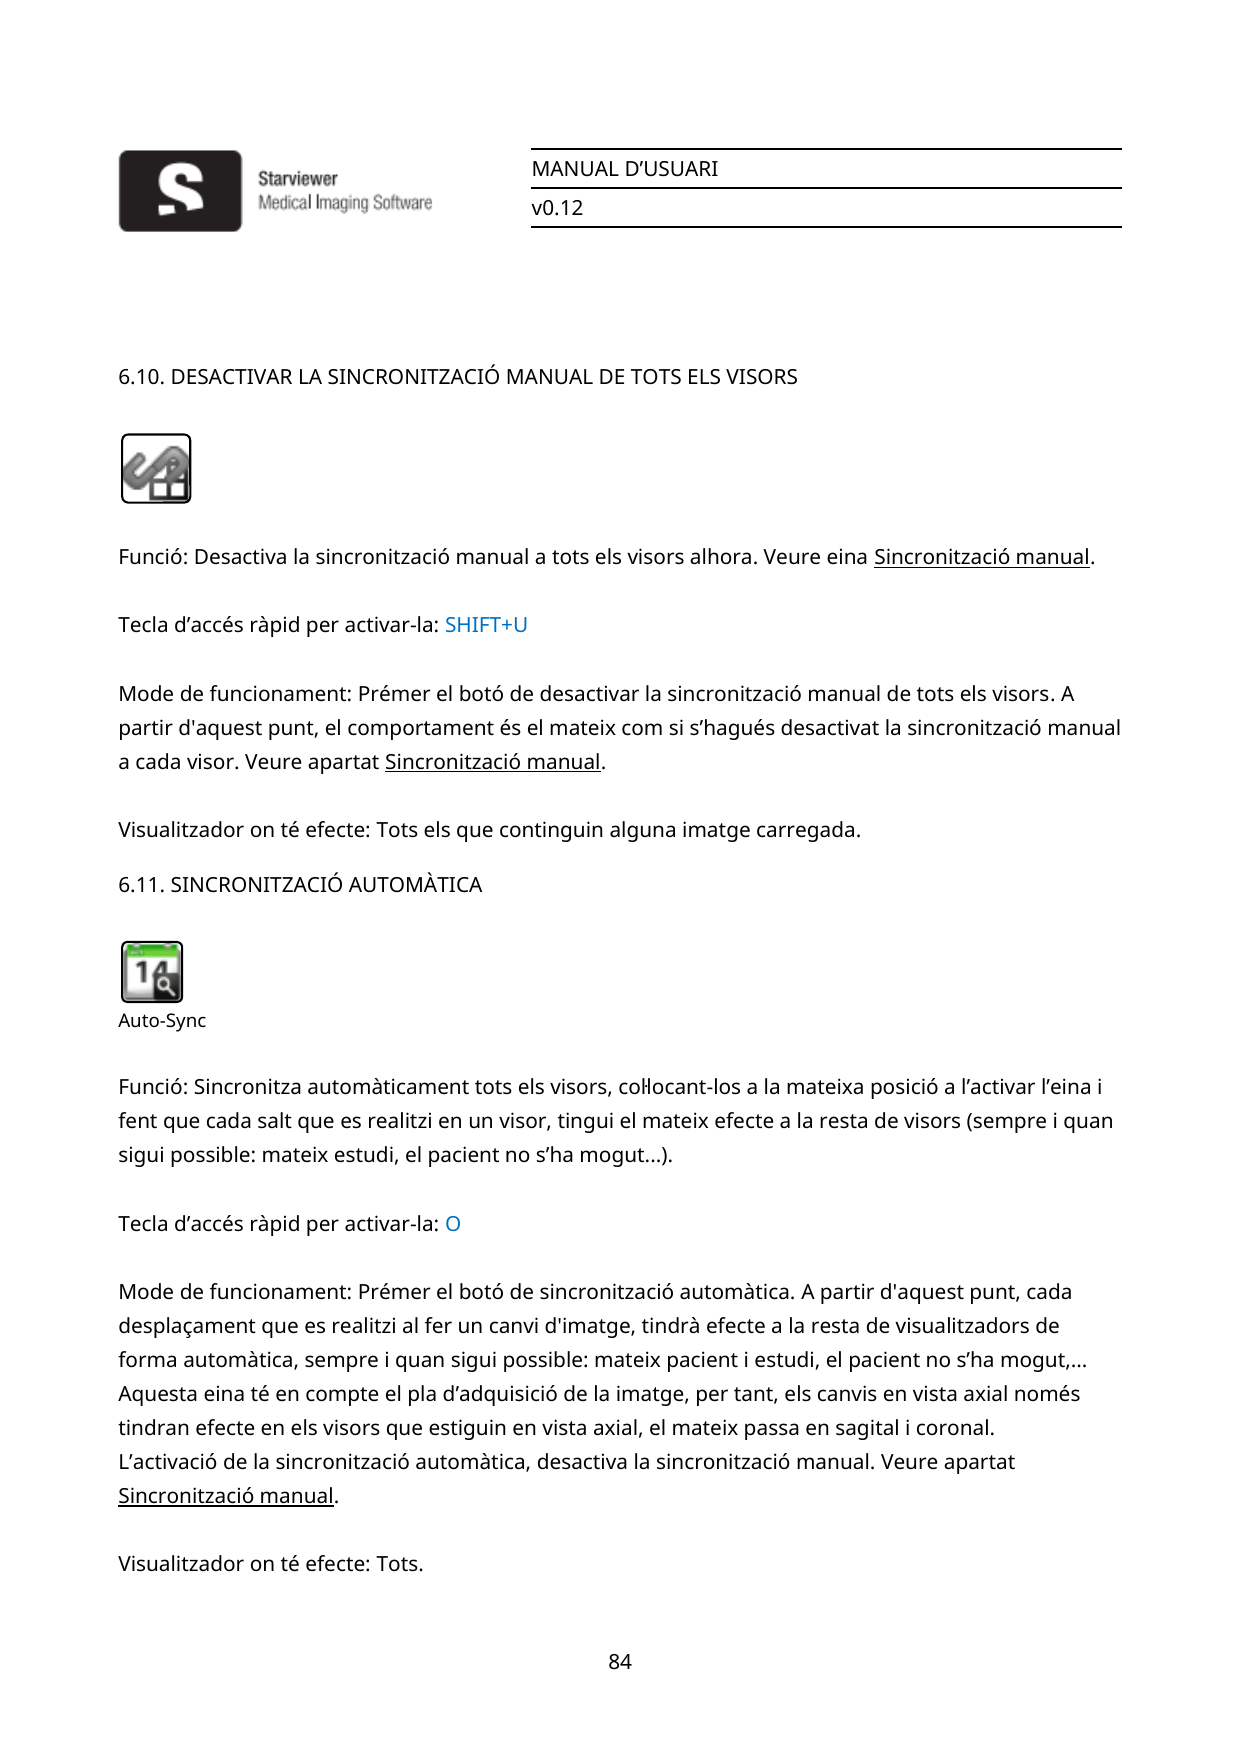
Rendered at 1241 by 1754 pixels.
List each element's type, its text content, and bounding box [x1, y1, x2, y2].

text Funció: Sincronitza automàticament tots els visors, col·locant-los a la mateixa posició a l’activar l’eina i fent que cada salt que es realitzi en un visor, tingui el mateix efecte a la resta de visors (sempre i quan sigui possible: mateix estudi, el pacient no s’ha mogut...). [118, 1072, 1122, 1169]
text Mode de funcionament: Prémer el botó de sincronització automàtica. A partir d'aquest punt, cada desplaçament que es realitzi al fer un canvi d'imatge, tindrà efecte a la resta de visualitzadors de forma automàtica, sempre i quan sigui possible: mateix pacient i estudi, el pacient no s’ha mogut,... [118, 1277, 1122, 1373]
text Mode de funcionament: Prémer el botó de desactivar la sincronització manual de tots els visors. A partir d'aquest punt, el comportament és el mateix com si s’hagués desactivat la sincronització manual a cada visor. Veure apartat Sincronització manual. [118, 679, 1122, 775]
picture [124, 436, 189, 501]
text Tecla d’accés ràpid per activar-la: O [118, 1209, 1122, 1237]
text Visualitzador on té efecte: Tots. [118, 1549, 1122, 1578]
text Auto-Sync [118, 1008, 1122, 1033]
text Tecla d’accés ràpid per activar-la: SHIFT+U [118, 611, 1122, 639]
subtitle Desactivar la sincronització manual de tots els visors [118, 362, 1122, 391]
text Visualitzador on té efecte: Tots els que continguin alguna imatge carregada. [118, 815, 1122, 843]
picture [124, 943, 181, 1000]
text L’activació de la sincronització automàtica, desactiva la sincronització manual. Veure apartat Sincronització manual. [118, 1447, 1122, 1509]
text Funció: Desactiva la sincronització manual a tots els visors alhora. Veure eina Sincronització manual. [118, 542, 1122, 571]
text Aquesta eina té en compte el pla d’adquisició de la imatge, per tant, els canvis en vista axial només tindran efecte en els visors que estiguin en vista axial, el mateix passa en sagital i coronal. [118, 1379, 1122, 1441]
subtitle Sincronització automàtica [118, 870, 1122, 898]
